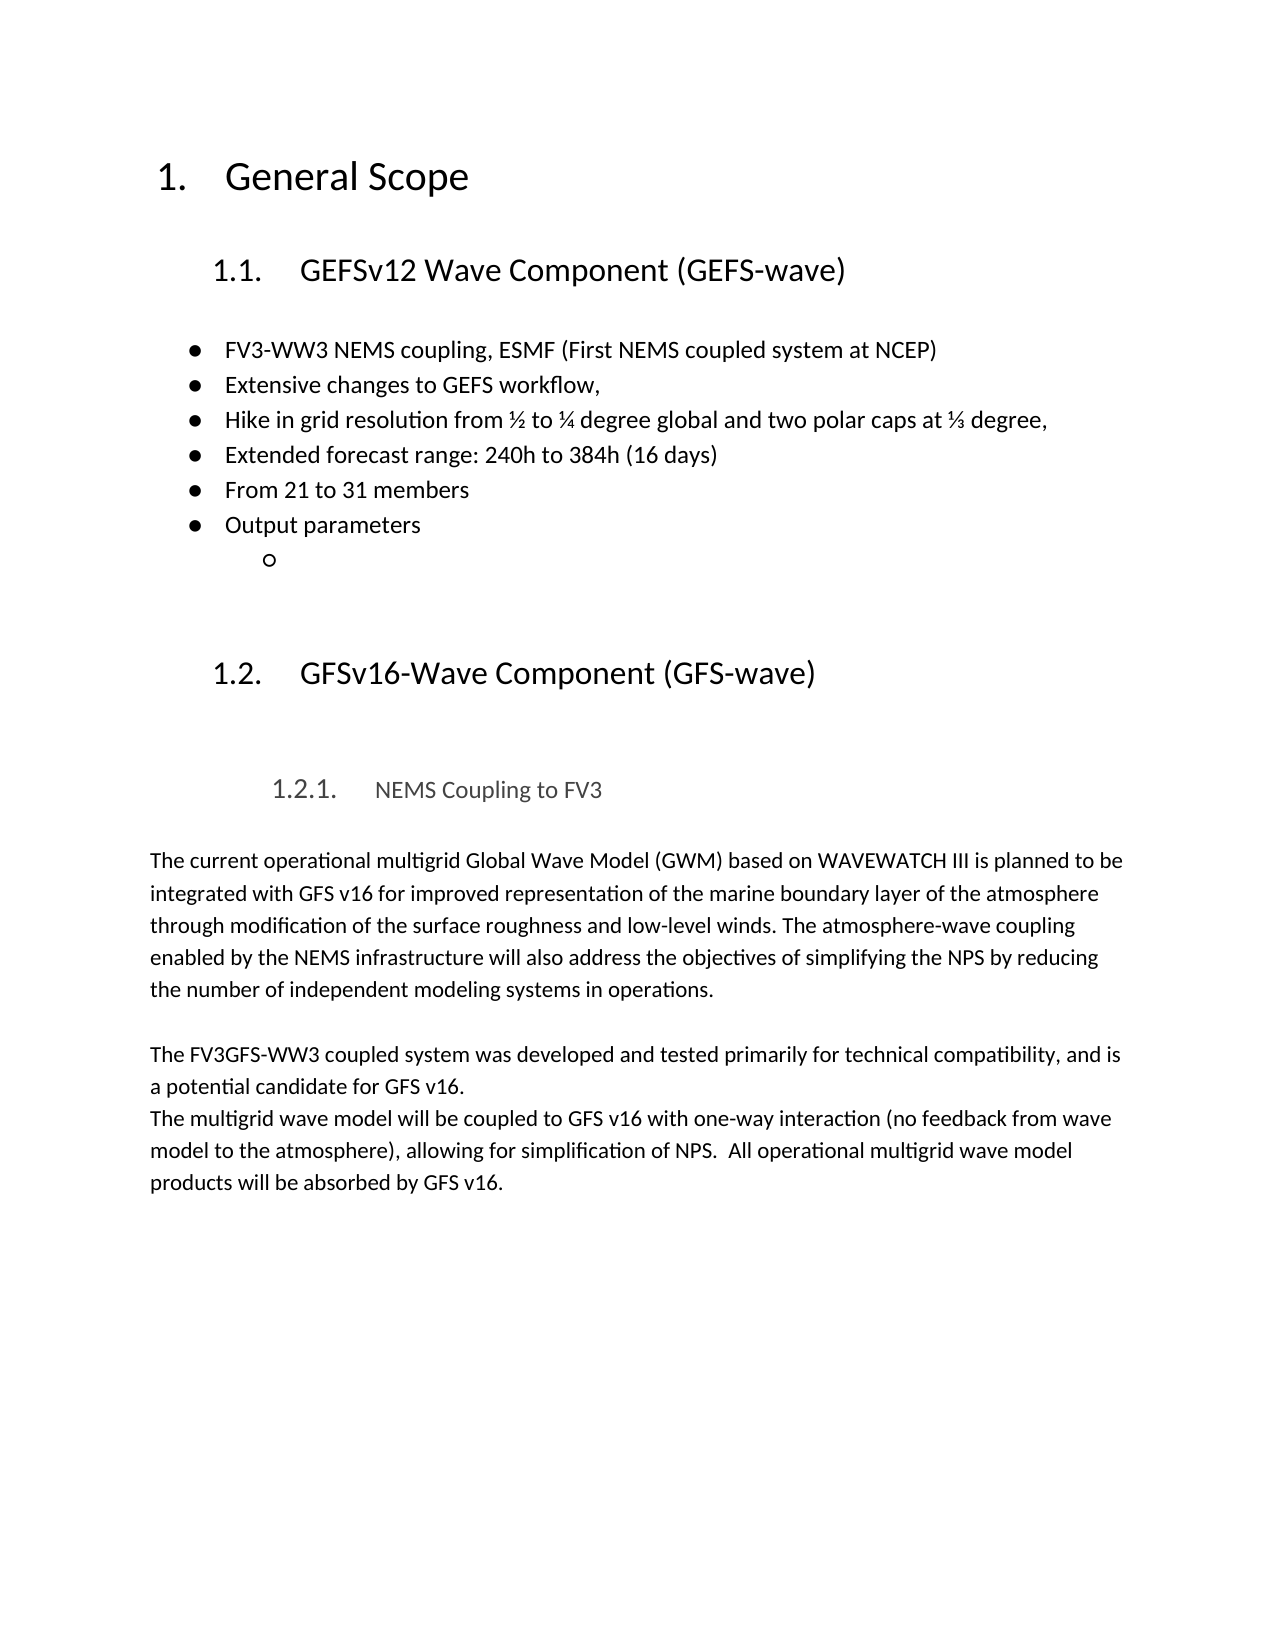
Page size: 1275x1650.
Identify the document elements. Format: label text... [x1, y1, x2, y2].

list FV3-WW3 NEMS coupling, ESMF (First NEMS coupled system at NCEP) [187, 334, 1125, 365]
subtitle GFSv16-Wave Component (GFS-wave) [262, 652, 1125, 692]
list Output parameters [187, 509, 1125, 540]
subtitle GEFSv12 Wave Component (GEFS-wave) [262, 249, 1125, 289]
text The multigrid wave model will be coupled to GFS v16 with one-way interaction (no feedback from wave model to the atmosphere), allowing for simplification of NPS. All operational multigrid wave model products will be absorbed by GFS v16. [150, 1104, 1125, 1196]
text The FV3GFS-WW3 coupled system was developed and tested primarily for technical compatibility, and is a potential candidate for GFS v16. [150, 1040, 1125, 1100]
list Hike in grid resolution from ½ to ¼ degree global and two polar caps at ⅓ degree, [187, 404, 1125, 435]
subtitle NEMS Coupling to FV3 [337, 770, 1125, 806]
list Extended forecast range: 240h to 384h (16 days) [187, 439, 1125, 470]
list Extensive changes to GEFS workflow, [187, 369, 1125, 400]
subtitle General Scope [187, 150, 1125, 249]
text The current operational multigrid Global Wave Model (GWM) based on WAVEWATCH III is planned to be integrated with GFS v16 for improved representation of the marine boundary layer of the atmosphere through modification of the surface roughness and low-level winds. The atmosphere-wave coupling enabled by the NEMS infrastructure will also address the objectives of simplifying the NPS by reducing the number of independent modeling systems in operations. [150, 847, 1125, 1003]
list From 21 to 31 members [187, 474, 1125, 505]
